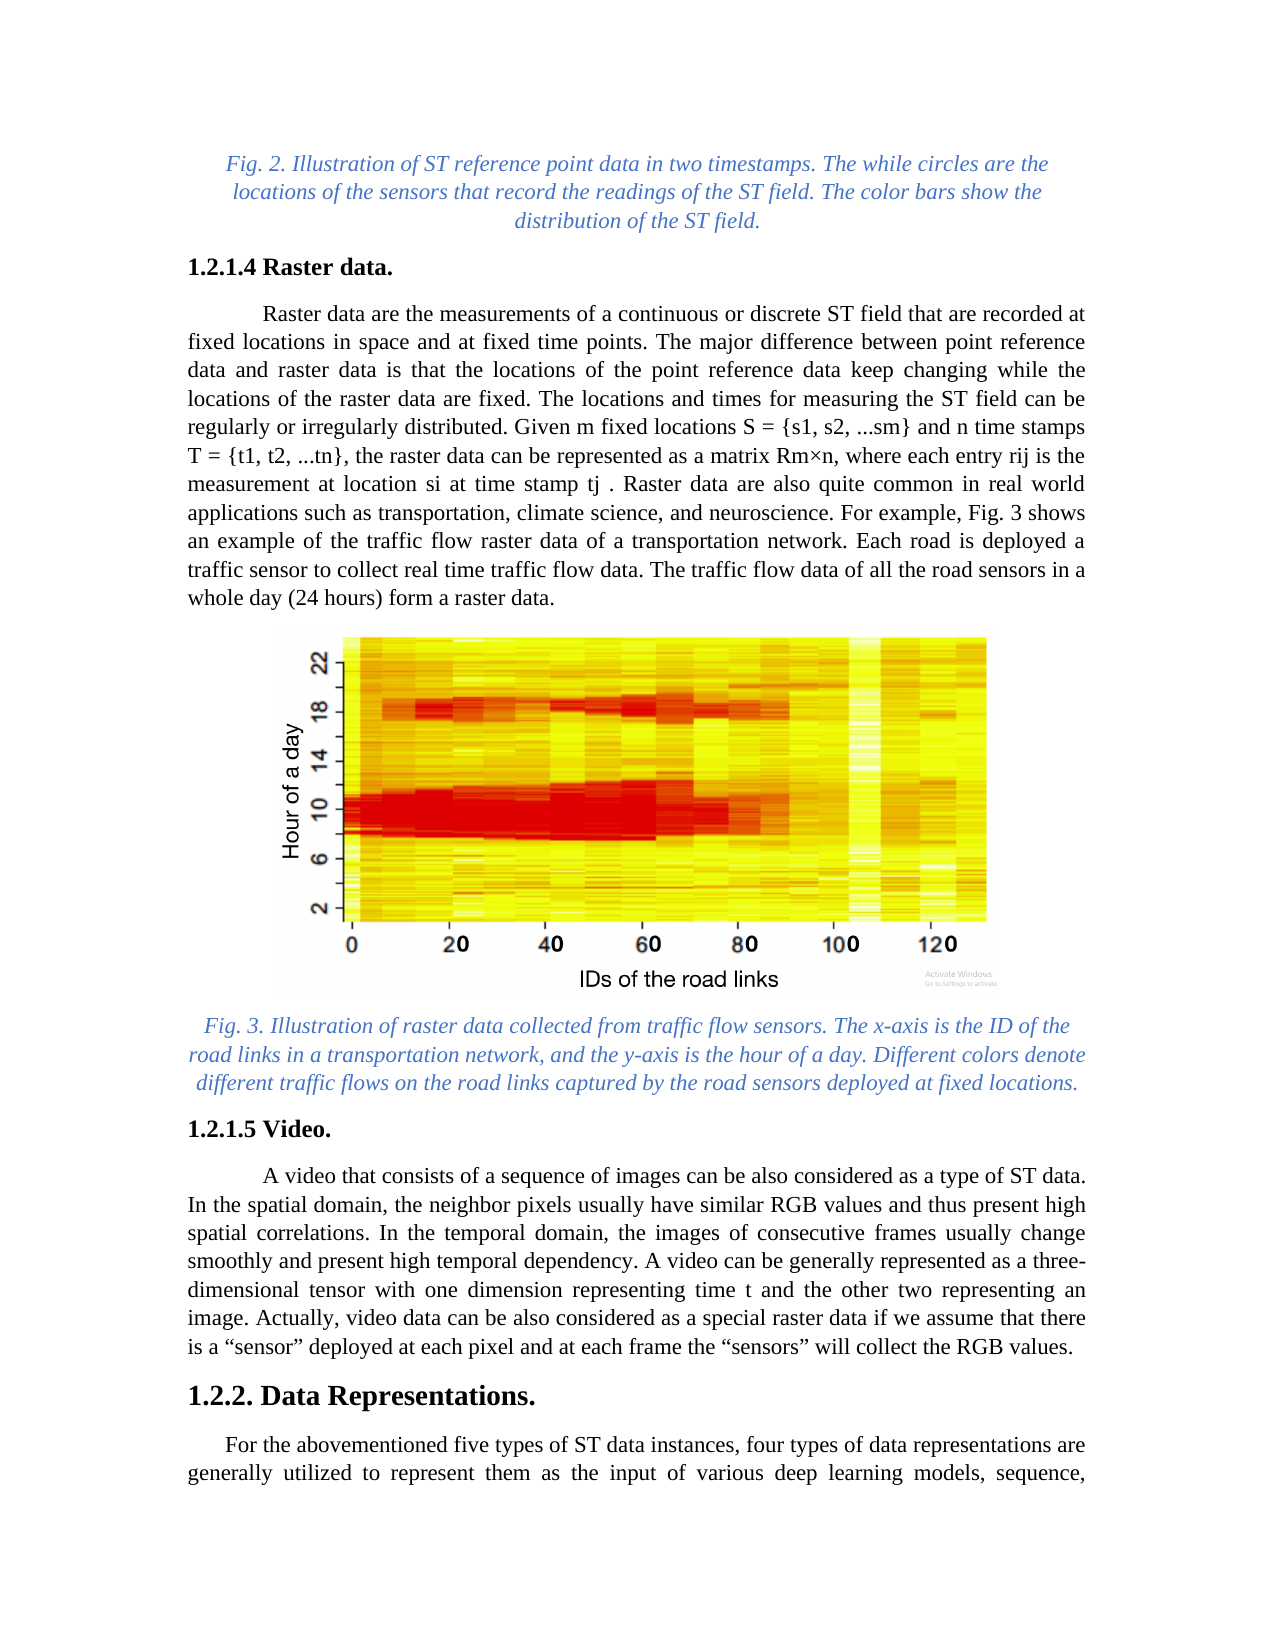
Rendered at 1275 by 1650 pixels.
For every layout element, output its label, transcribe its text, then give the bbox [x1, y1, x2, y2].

picture [277, 629, 998, 994]
text 1.2.1.5 Video. [187, 1114, 1087, 1143]
text Raster data are the measurements of a continuous or discrete ST field that are recorded at fixed locations in space and at fixed time points. The major difference between point reference data and raster data is that the locations of the point reference data keep changing while the locations of the raster data are fixed. The locations and times for measuring the ST field can be regularly or irregularly distributed. Given m fixed locations S = {s1, s2, ...sm} and n time stamps T = {t1, t2, ...tn}, the raster data can be represented as a matrix Rm×n, where each entry rij is the measurement at location si at time stamp tj . Raster data are also quite common in real world applications such as transportation, climate science, and neuroscience. For example, Fig. 3 shows an example of the traffic flow raster data of a transportation network. Each road is deployed a traffic sensor to collect real time traffic flow data. The traffic flow data of all the road sensors in a whole day (24 hours) form a raster data. [187, 300, 1087, 610]
text A video that consists of a sequence of images can be also considered as a type of ST data. In the spatial domain, the neighbor pixels usually have similar RGB values and thus present high spatial correlations. In the temporal domain, the images of consecutive frames usually change smoothly and present high temporal dependency. A video can be generally represented as a three-dimensional tensor with one dimension representing time t and the other two representing an image. Actually, video data can be also considered as a special raster data if we assume that there is a “sensor” deployed at each pixel and at each frame the “sensors” will collect the RGB values. [187, 1162, 1087, 1359]
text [187, 1431, 1087, 1486]
text 1.2.1.4 Raster data. [187, 252, 1087, 281]
text Fig. 3. Illustration of raster data collected from traffic flow sensors. The x-axis is the ID of the road links in a transportation network, and the y-axis is the hour of a day. Different colors denote different traffic flows on the road links captured by the road sensors deployed at fixed locations. [187, 1013, 1087, 1096]
text Fig. 2. Illustration of ST reference point data in two timestamps. The while circles are the locations of the sensors that record the readings of the ST field. The color bars show the distribution of the ST field. [187, 150, 1087, 233]
text 1.2.2. Data Representations. [187, 1378, 1087, 1412]
